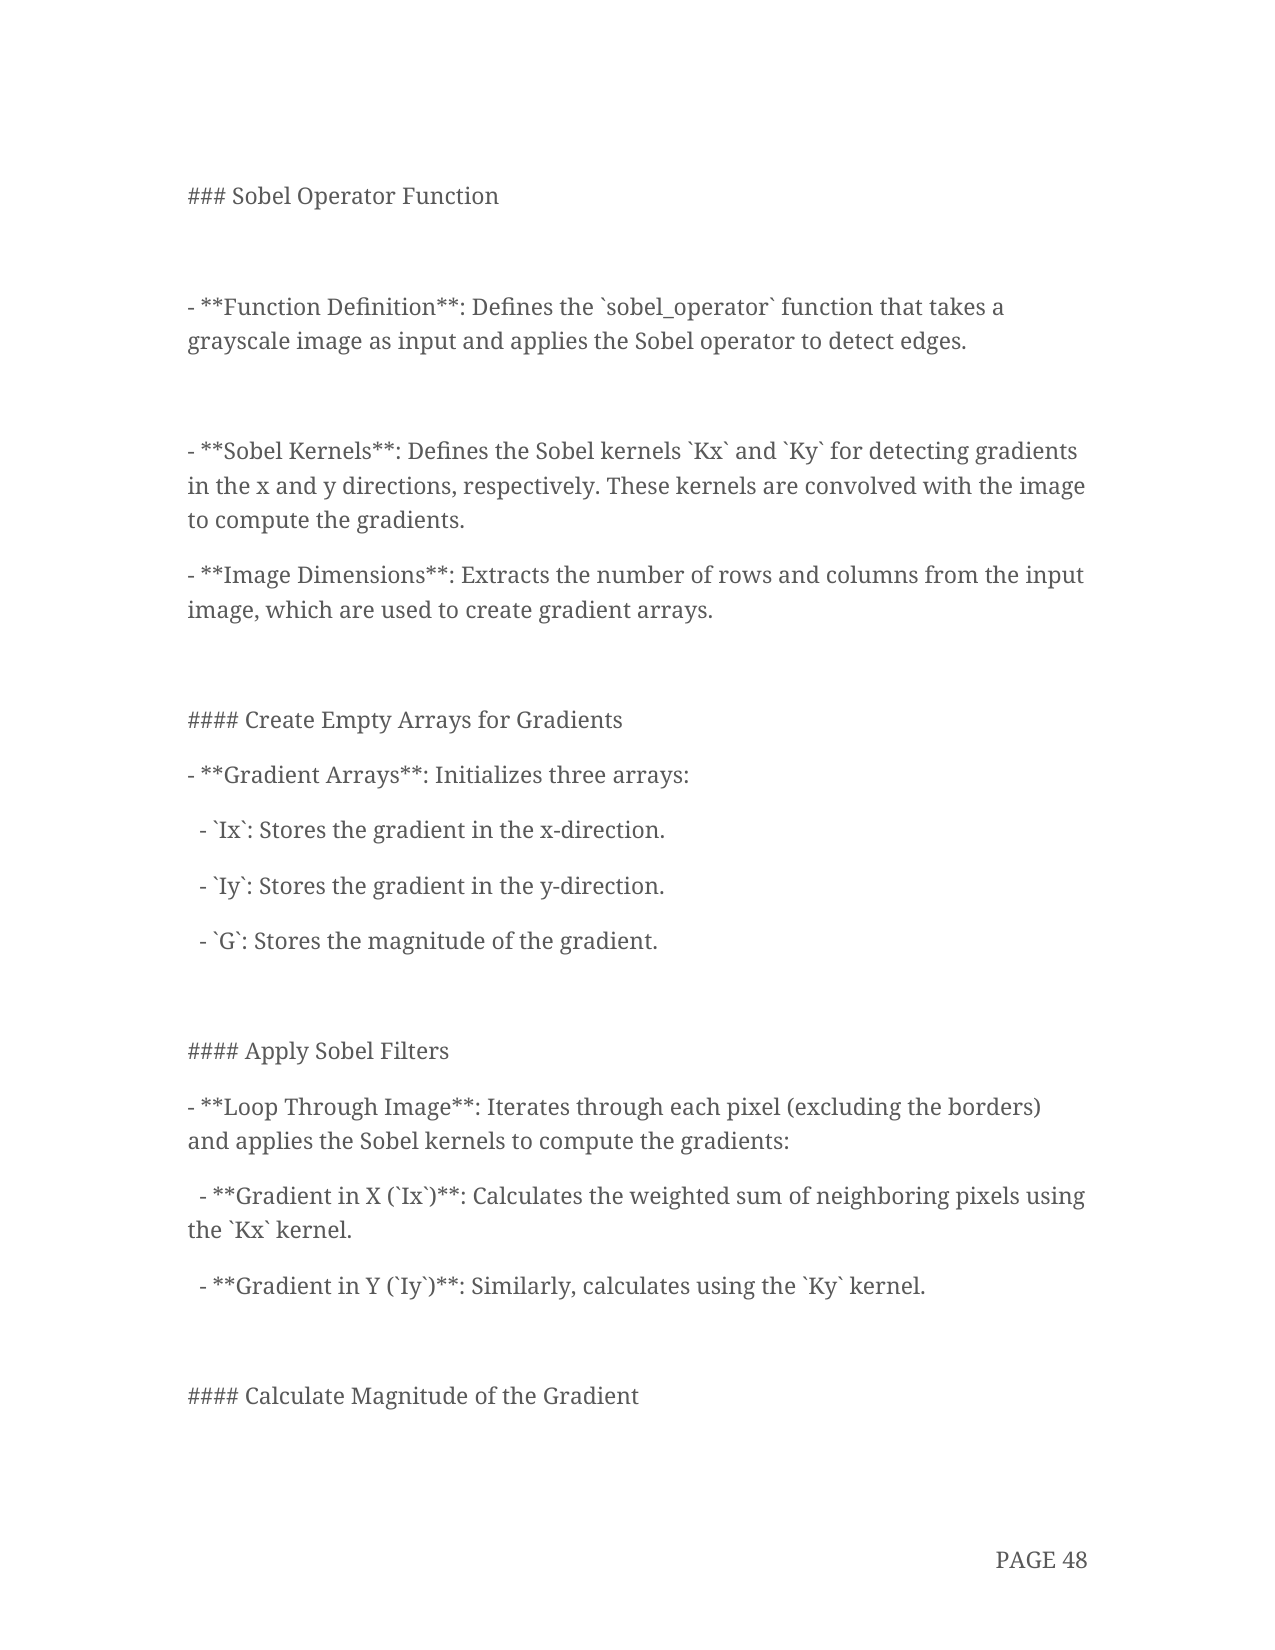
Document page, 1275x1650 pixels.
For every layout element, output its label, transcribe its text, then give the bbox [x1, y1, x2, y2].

text - **Gradient in Y (`Iy`)**: Similarly, calculates using the `Ky` kernel. [187, 1269, 1087, 1301]
text - **Sobel Kernels**: Defines the Sobel kernels `Kx` and `Ky` for detecting gradients in the x and y directions, respectively. These kernels are convolved with the image to compute the gradients. [187, 435, 1087, 535]
text - `G`: Stores the magnitude of the gradient. [187, 925, 1087, 956]
text #### Apply Sobel Filters [187, 1035, 1087, 1066]
text - `Iy`: Stores the gradient in the y-direction. [187, 869, 1087, 901]
text - **Image Dimensions**: Extracts the number of rows and columns from the input image, which are used to create gradient arrays. [187, 559, 1087, 625]
text #### Calculate Magnitude of the Gradient [187, 1380, 1087, 1411]
text - **Gradient Arrays**: Initializes three arrays: [187, 759, 1087, 790]
text #### Create Empty Arrays for Gradients [187, 704, 1087, 735]
text - `Ix`: Stores the gradient in the x-direction. [187, 814, 1087, 846]
text ### Sobel Operator Function [187, 180, 1087, 211]
text - **Function Definition**: Defines the `sobel_operator` function that takes a grayscale image as input and applies the Sobel operator to detect edges. [187, 290, 1087, 356]
text - **Loop Through Image**: Iterates through each pixel (excluding the borders) and applies the Sobel kernels to compute the gradients: [187, 1090, 1087, 1156]
text - **Gradient in X (`Ix`)**: Calculates the weighted sum of neighboring pixels using the `Kx` kernel. [187, 1180, 1087, 1246]
